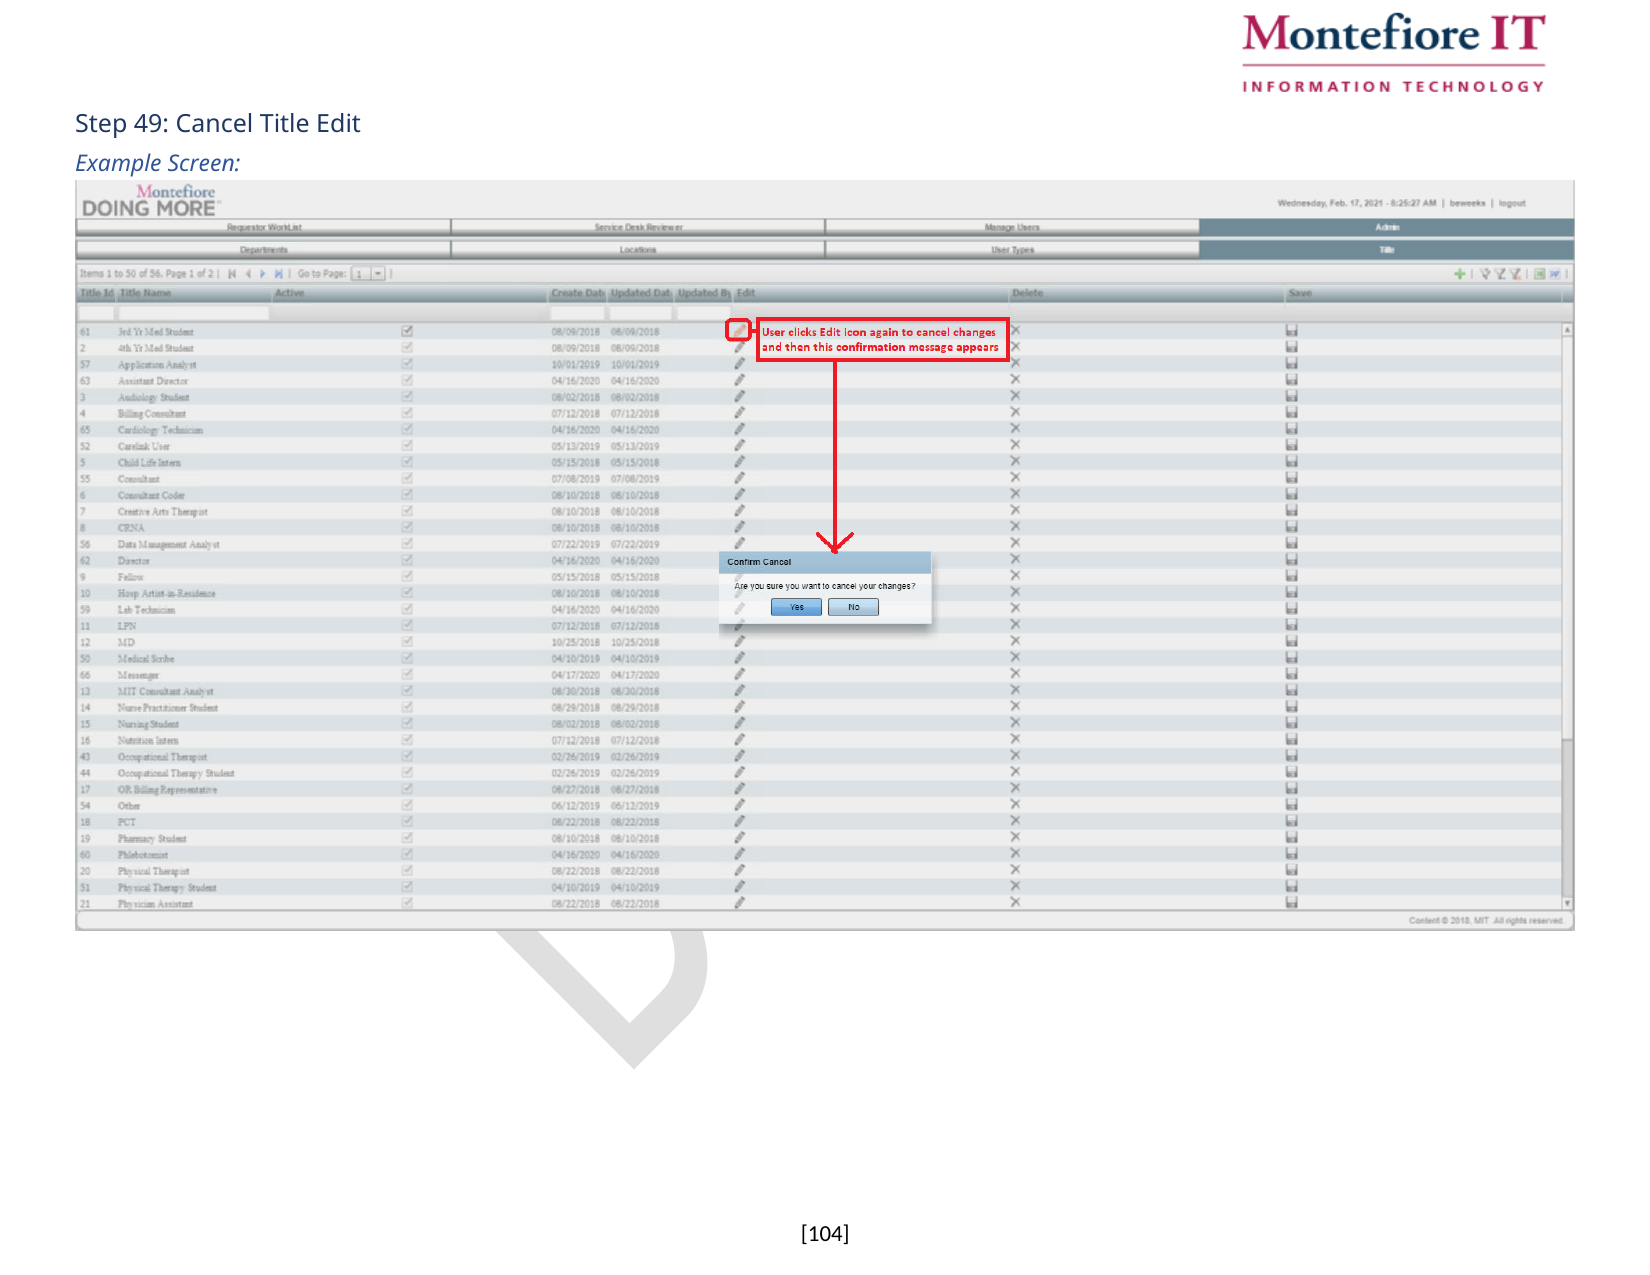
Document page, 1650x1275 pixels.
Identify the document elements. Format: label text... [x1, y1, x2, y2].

subtitle Example Screen: [75, 147, 1575, 178]
picture [75, 180, 1575, 931]
subtitle Step 49: Cancel Title Edit [75, 106, 1575, 140]
picture [1214, 0, 1575, 106]
